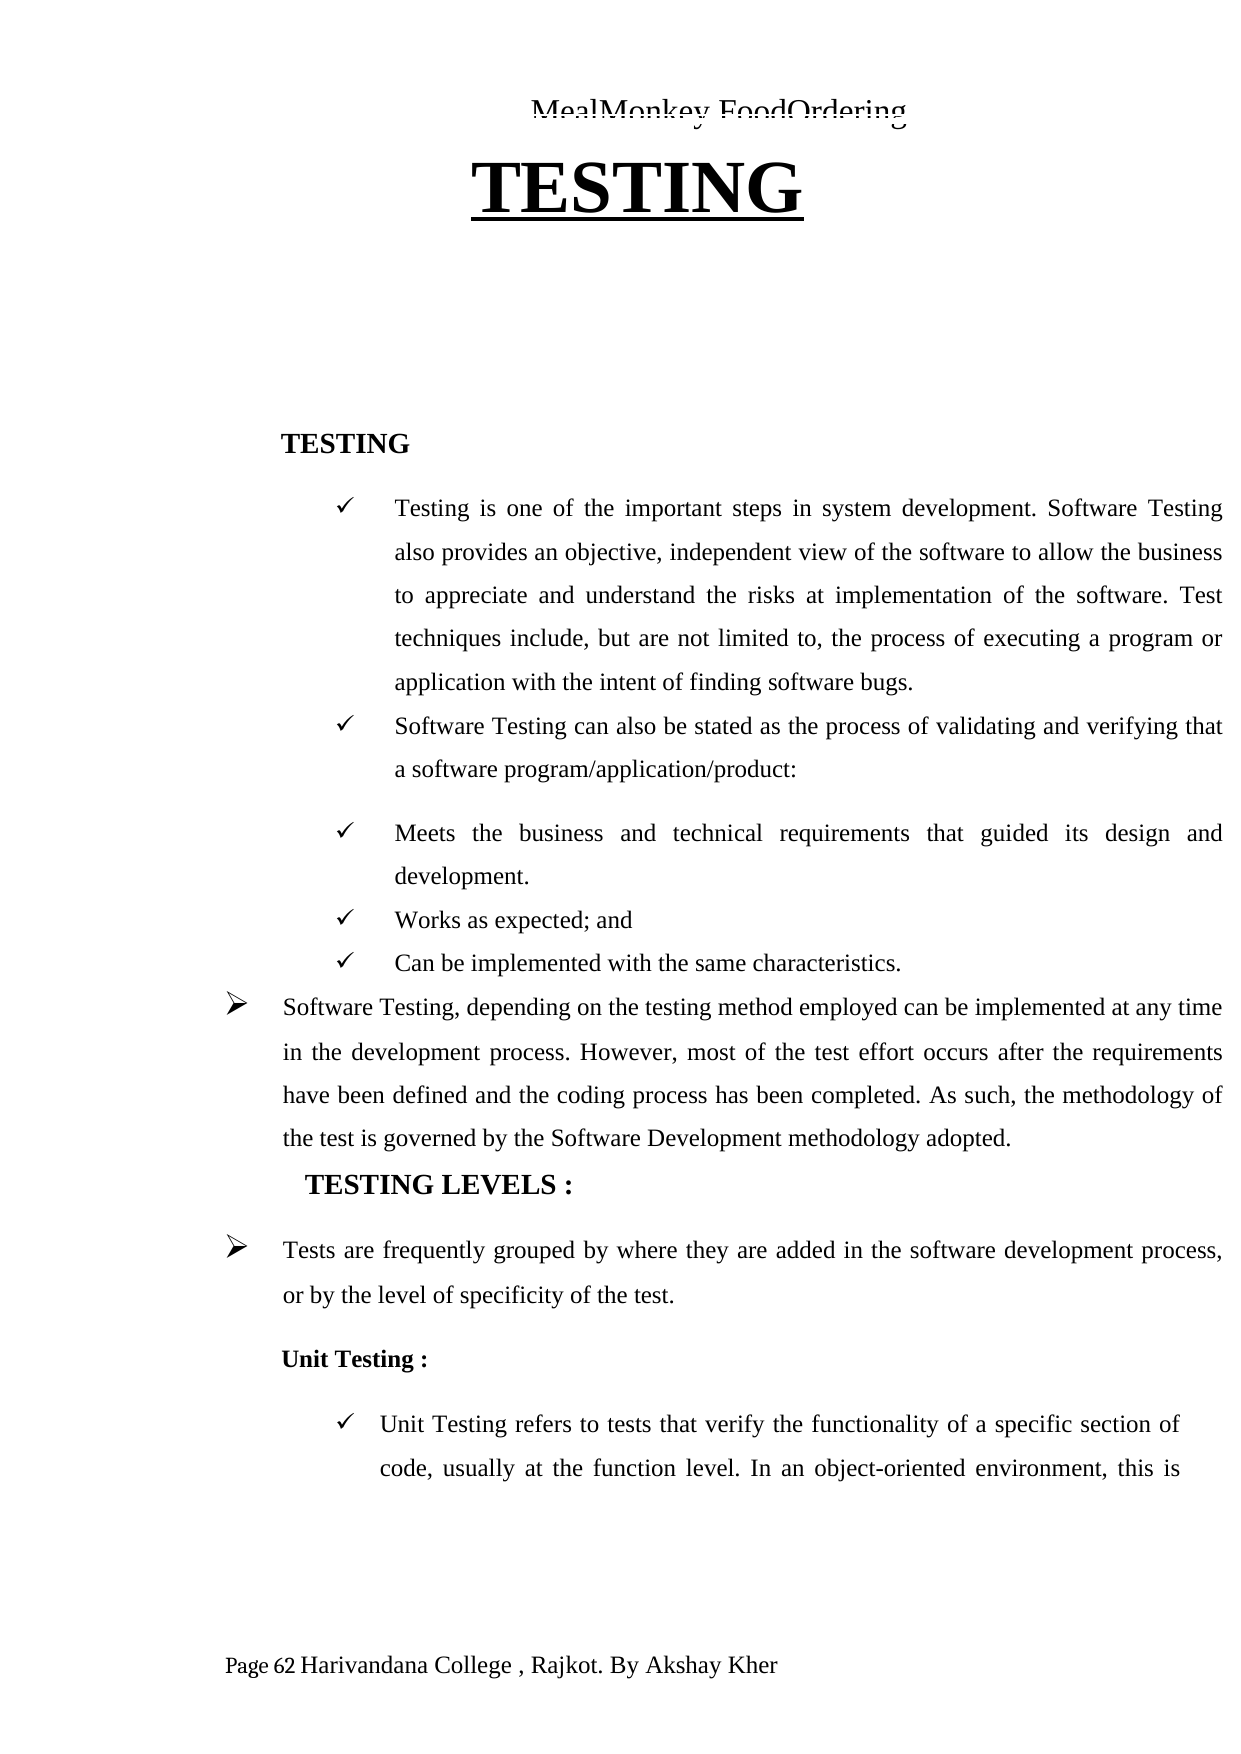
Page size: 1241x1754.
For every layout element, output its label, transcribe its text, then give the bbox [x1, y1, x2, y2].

list Tests are frequently grouped by where they are added in the software development process, or by the level of specificity of the test. [223, 1235, 1224, 1309]
text Unit Testing : [150, 1344, 1227, 1373]
list Meets the business and technical requirements that guided its design and development. [335, 818, 1224, 890]
text TESTING [150, 426, 1227, 459]
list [335, 1409, 1181, 1481]
text TESTING [227, 142, 1227, 229]
text TESTING LEVELS : [150, 1167, 1227, 1201]
list Testing is one of the important steps in system development. Software Testing also provides an objective, independent view of the software to allow the business to appreciate and understand the risks at implementation of the software. Test techniques include, but are not limited to, the process of executing a program or application with the intent of finding software bugs. [335, 493, 1224, 696]
list Software Testing can also be stated as the process of validating and verifying that a software program/application/product: [335, 711, 1224, 783]
list Works as expected; and [335, 905, 1224, 934]
list Can be implemented with the same characteristics. [335, 948, 1224, 977]
list Software Testing, depending on the testing method employed can be implemented at any time in the development process. However, most of the test effort occurs after the requirements have been defined and the coding process has been completed. As such, the methodology of the test is governed by the Software Development methodology adopted. [223, 992, 1224, 1152]
